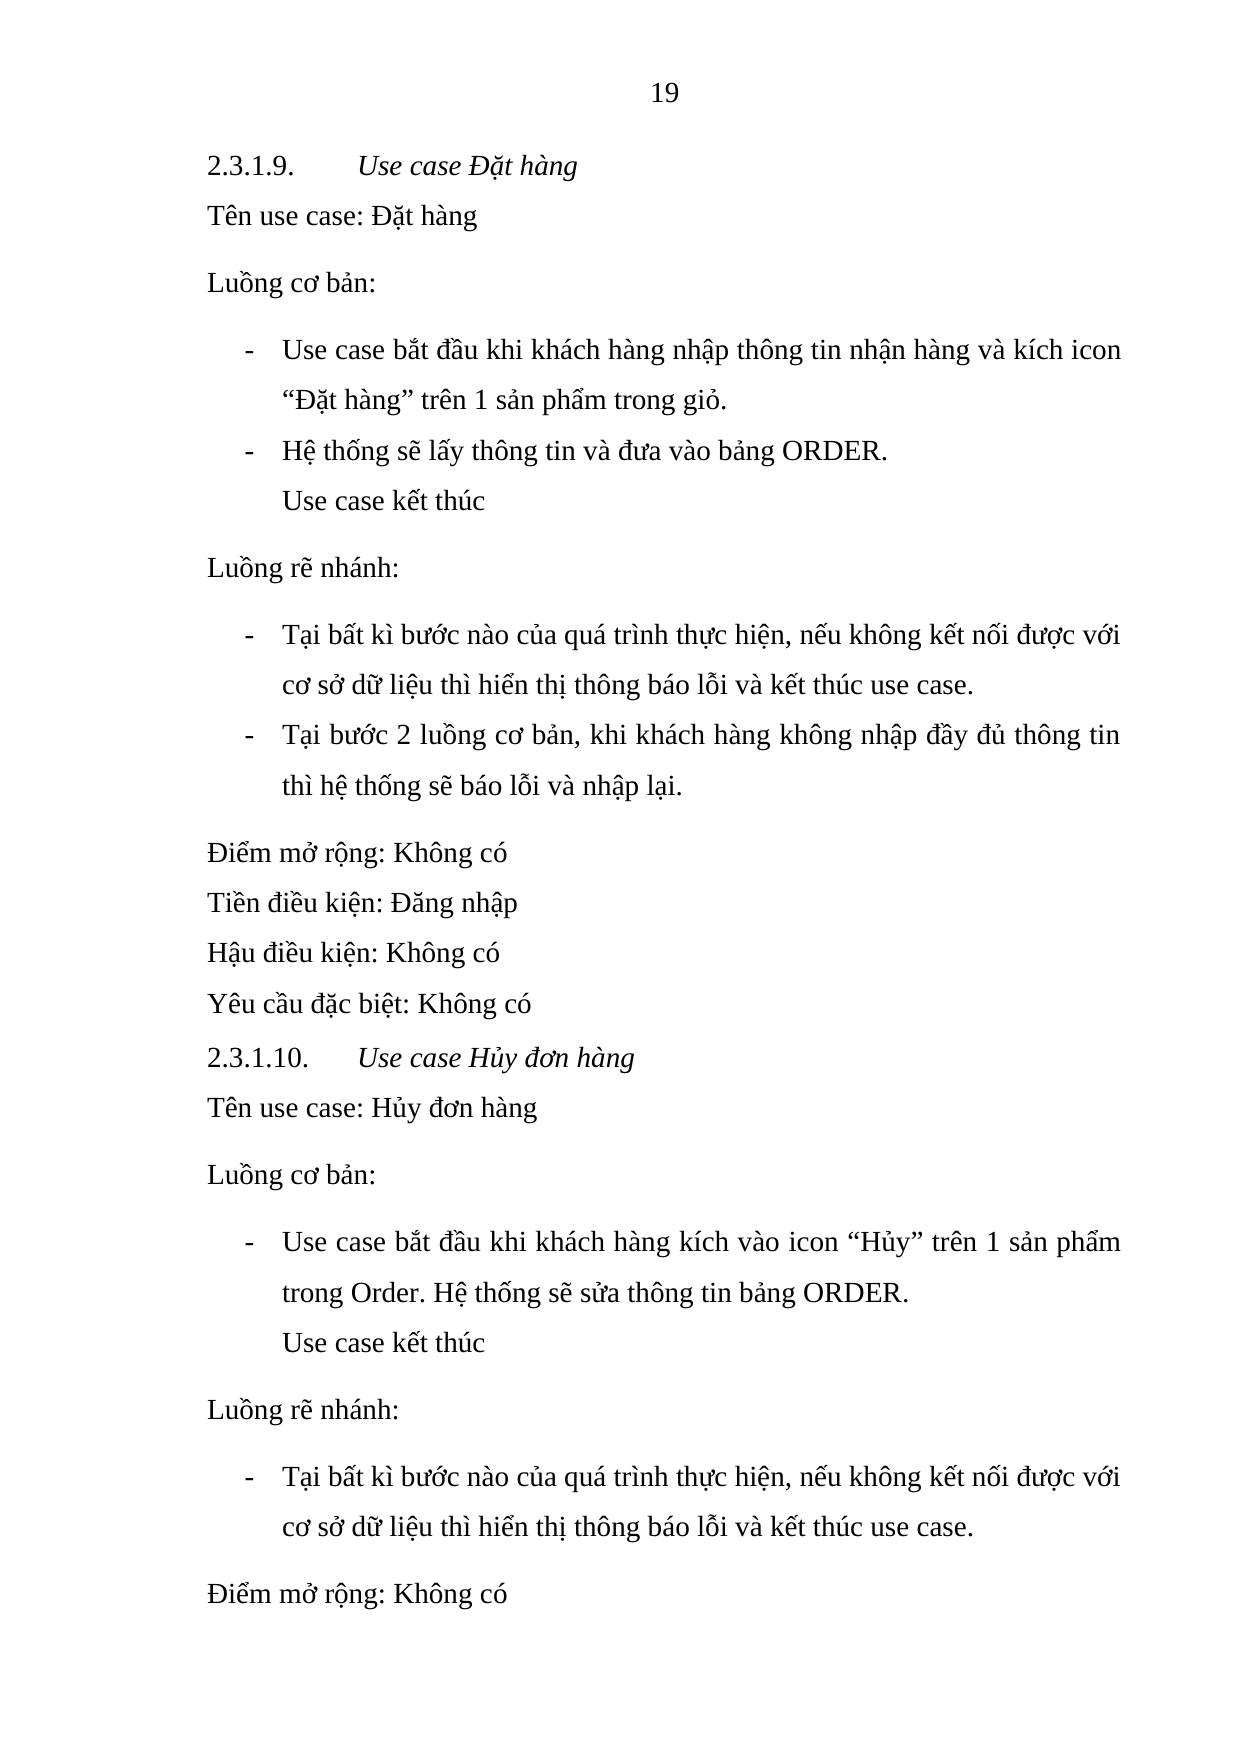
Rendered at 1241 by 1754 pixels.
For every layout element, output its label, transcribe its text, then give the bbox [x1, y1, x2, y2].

list Tại bất kì bước nào của quá trình thực hiện, nếu không kết nối được với cơ sở dữ liệu thì hiển thị thông báo lỗi và kết thúc use case. [244, 617, 1122, 701]
list Tại bất kì bước nào của quá trình thực hiện, nếu không kết nối được với cơ sở dữ liệu thì hiển thị thông báo lỗi và kết thúc use case. [244, 1459, 1122, 1543]
text Điểm mở rộng: Không có [207, 835, 1122, 868]
text Tên use case: Đặt hàng [207, 198, 1122, 232]
text Luồng cơ bản: [207, 1157, 1122, 1191]
text Điểm mở rộng: Không có [207, 1576, 1122, 1610]
text Luồng rẽ nhánh: [207, 1392, 1122, 1426]
list Use case bắt đầu khi khách hàng nhập thông tin nhận hàng và kích icon “Đặt hàng” trên 1 sản phẩm trong giỏ. [244, 332, 1122, 416]
list Tại bước 2 luồng cơ bản, khi khách hàng không nhập đầy đủ thông tin thì hệ thống sẽ báo lỗi và nhập lại. [244, 717, 1122, 801]
text Luồng cơ bản: [207, 265, 1122, 298]
subtitle Use case Đặt hàng [207, 148, 1122, 181]
text Yêu cầu đặc biệt: Không có [207, 986, 1122, 1019]
list Use case bắt đầu khi khách hàng kích vào icon “Hủy” trên 1 sản phẩm trong Order. Hệ thống sẽ sửa thông tin bảng ORDER. [244, 1224, 1122, 1308]
list Hệ thống sẽ lấy thông tin và đưa vào bảng ORDER. [244, 433, 1122, 466]
subtitle Use case Hủy đơn hàng [207, 1040, 1122, 1074]
list Use case kết thúc [282, 483, 1122, 516]
list Use case kết thúc [282, 1325, 1122, 1359]
text Luồng rẽ nhánh: [207, 550, 1122, 583]
text Tên use case: Hủy đơn hàng [207, 1091, 1122, 1124]
text Tiền điều kiện: Đăng nhập [207, 885, 1122, 919]
text Hậu điều kiện: Không có [207, 935, 1122, 969]
